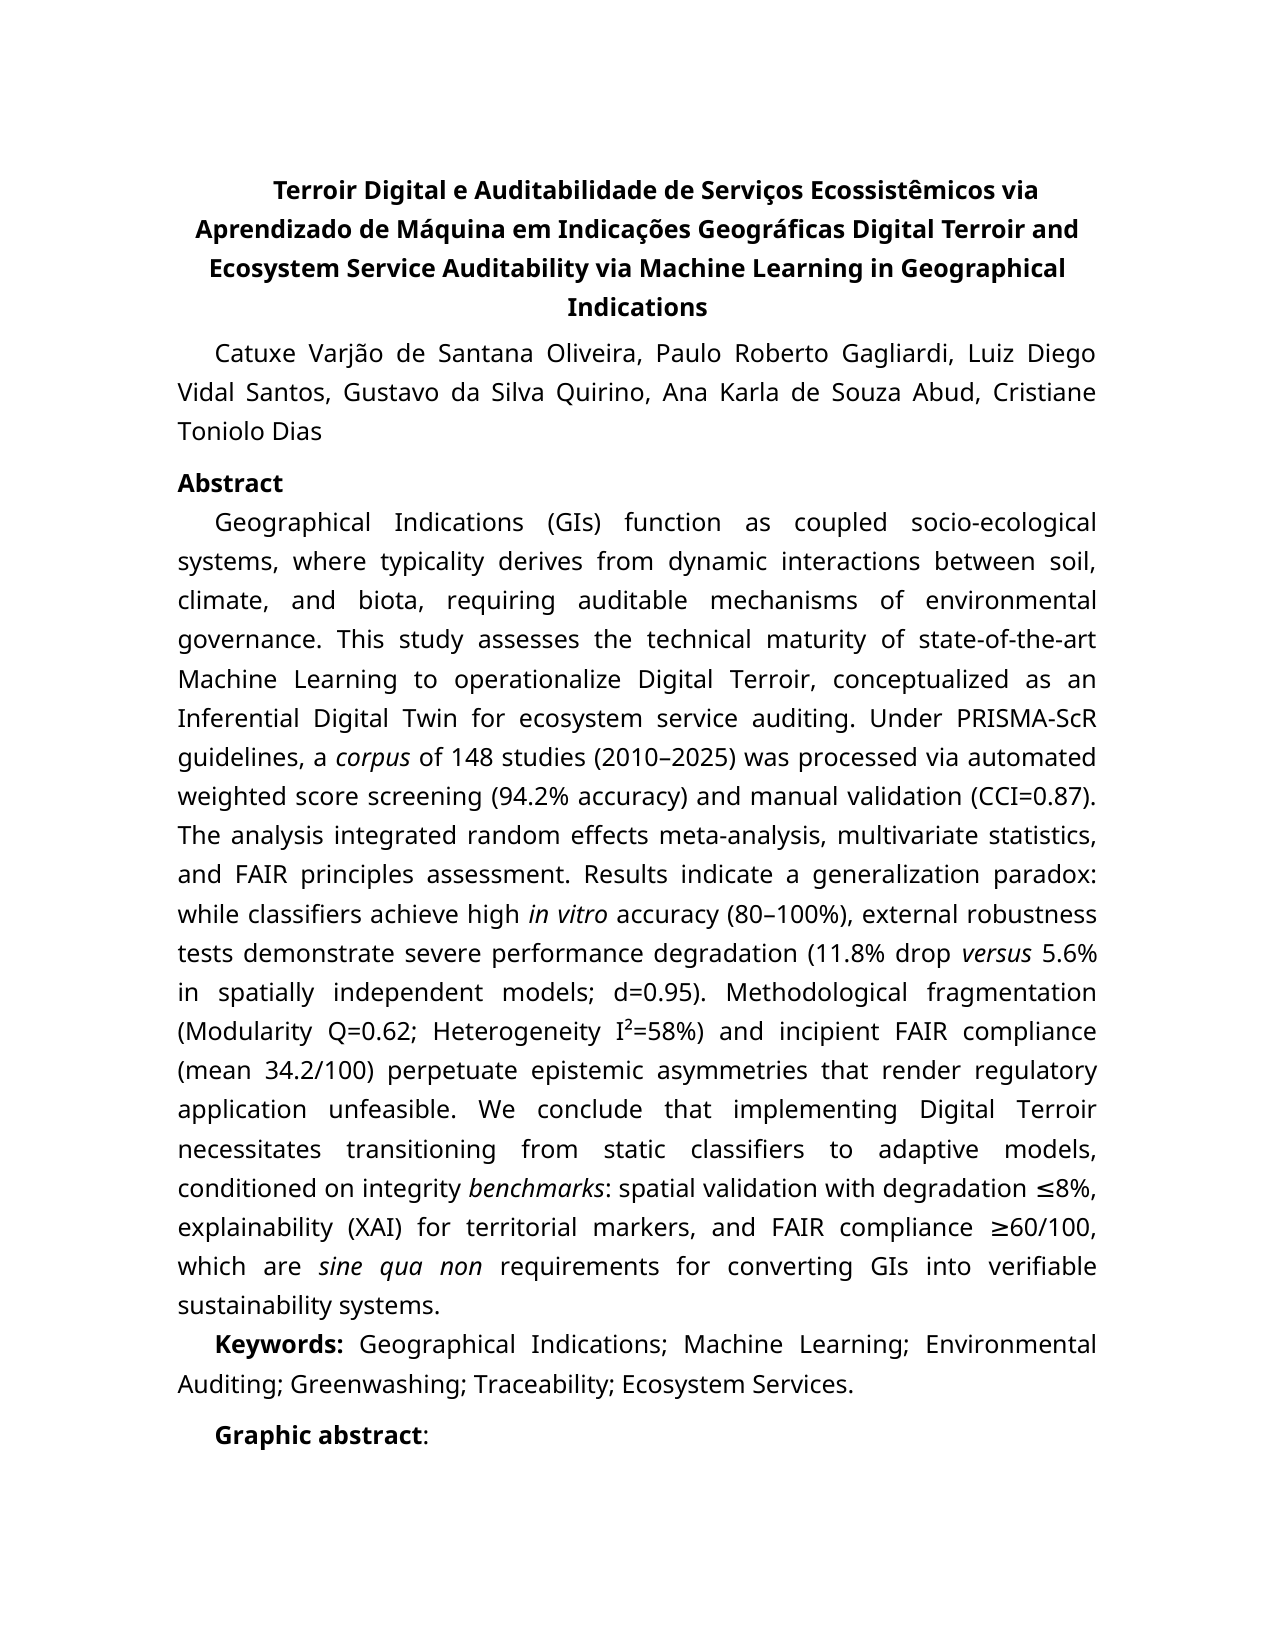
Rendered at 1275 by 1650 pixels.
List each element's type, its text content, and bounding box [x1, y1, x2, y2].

text Geographical Indications (GIs) function as coupled socio-ecological systems, where typicality derives from dynamic interactions between soil, climate, and biota, requiring auditable mechanisms of environmental governance. This study assesses the technical maturity of state-of-the-art Machine Learning to operationalize Digital Terroir, conceptualized as an Inferential Digital Twin for ecosystem service auditing. Under PRISMA-ScR guidelines, a corpus of 148 studies (2010–2025) was processed via automated weighted score screening (94.2% accuracy) and manual validation (CCI=0.87). The analysis integrated random effects meta-analysis, multivariate statistics, and FAIR principles assessment. Results indicate a generalization paradox: while classifiers achieve high in vitro accuracy (80–100%), external robustness tests demonstrate severe performance degradation (11.8% drop versus 5.6% in spatially independent models; d=0.95). Methodological fragmentation (Modularity Q=0.62; Heterogeneity I²=58%) and incipient FAIR compliance (mean 34.2/100) perpetuate epistemic asymmetries that render regulatory application unfeasible. We conclude that implementing Digital Terroir necessitates transitioning from static classifiers to adaptive models, conditioned on integrity benchmarks: spatial validation with degradation ≤8%, explainability (XAI) for territorial markers, and FAIR compliance ≥60/100, which are sine qua non requirements for converting GIs into verifiable sustainability systems. [177, 505, 1098, 1322]
text Keywords: Geographical Indications; Machine Learning; Environmental Auditing; Greenwashing; Traceability; Ecosystem Services. [177, 1327, 1098, 1400]
title Terroir Digital e Auditabilidade de Serviços Ecossistêmicos via Aprendizado de Máquina em Indicações Geográficas Digital Terroir and Ecosystem Service Auditability via Machine Learning in Geographical Indications [177, 173, 1098, 324]
text Catuxe Varjão de Santana Oliveira, Paulo Roberto Gagliardi, Luiz Diego Vidal Santos, Gustavo da Silva Quirino, Ana Karla de Souza Abud, Cristiane Toniolo Dias [177, 336, 1098, 448]
subtitle Abstract [177, 466, 1098, 499]
text Graphic abstract: [177, 1418, 1098, 1452]
